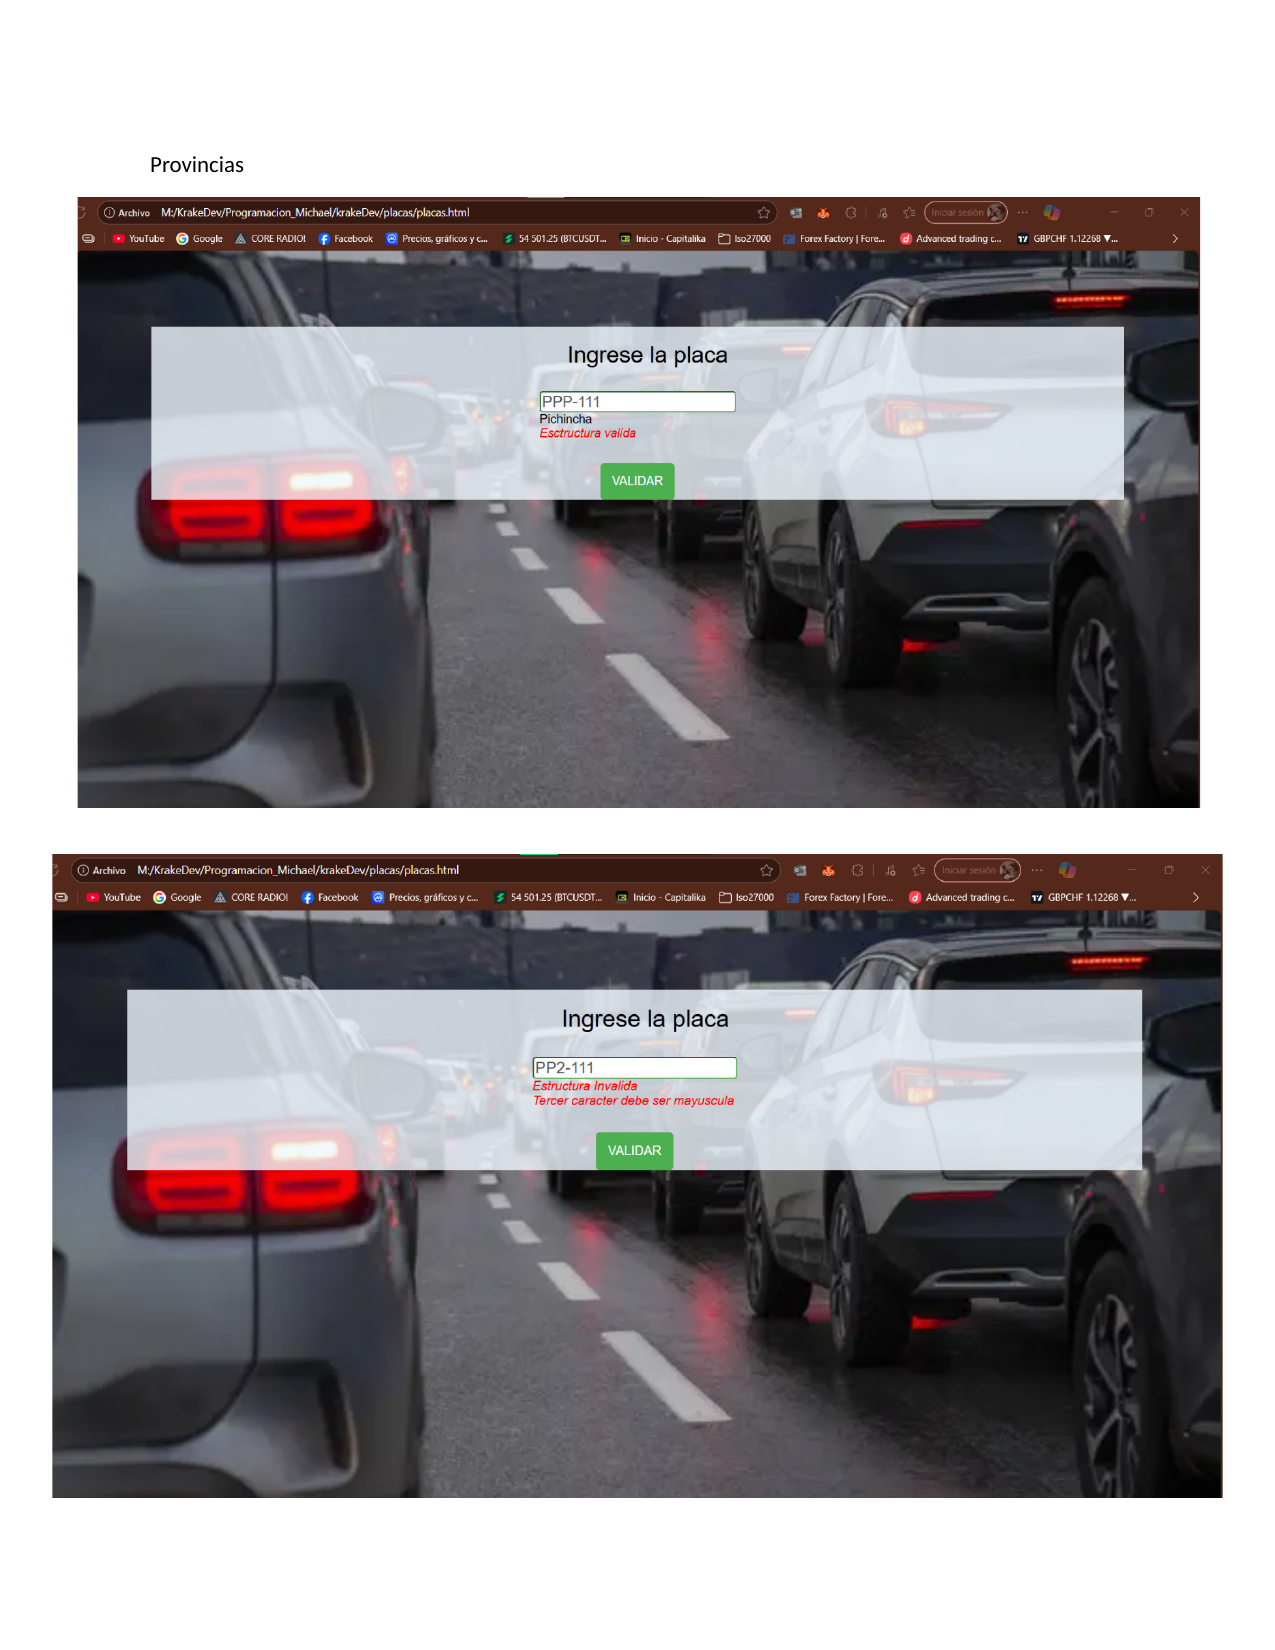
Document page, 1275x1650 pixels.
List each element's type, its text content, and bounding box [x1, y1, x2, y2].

text Provincias [150, 150, 1125, 178]
picture [77, 197, 1201, 808]
picture [52, 854, 1223, 1498]
